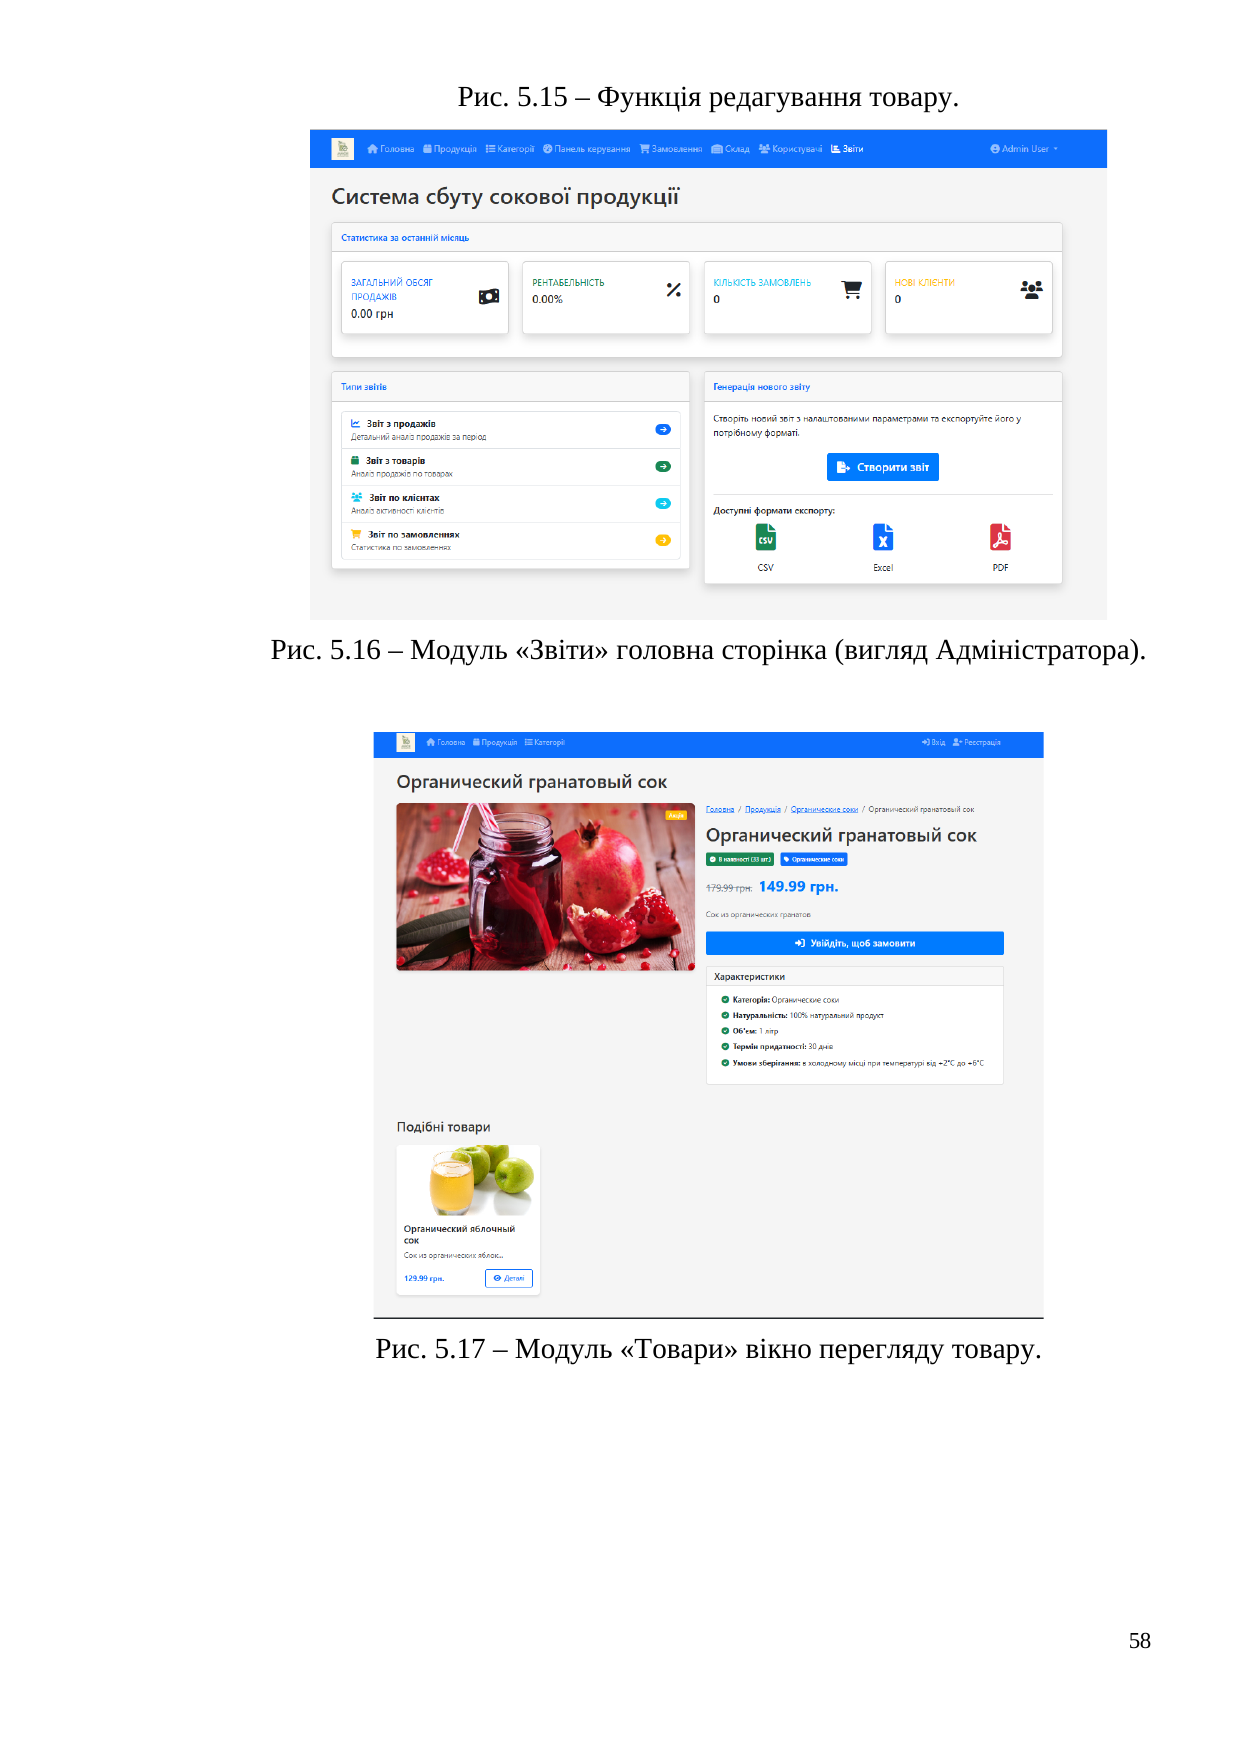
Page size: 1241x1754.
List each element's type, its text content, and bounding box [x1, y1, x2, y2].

text Рис. 5.15 – Функція редагування товару. [147, 79, 1196, 113]
picture [373, 732, 1044, 1319]
text Рис. 5.16 – Модуль «Звіти» головна сторінка (вигляд Адміністратора). [147, 632, 1196, 666]
picture [310, 129, 1108, 620]
text Рис. 5.17 – Модуль «Товари» вікно перегляду товару. [147, 1331, 1196, 1365]
